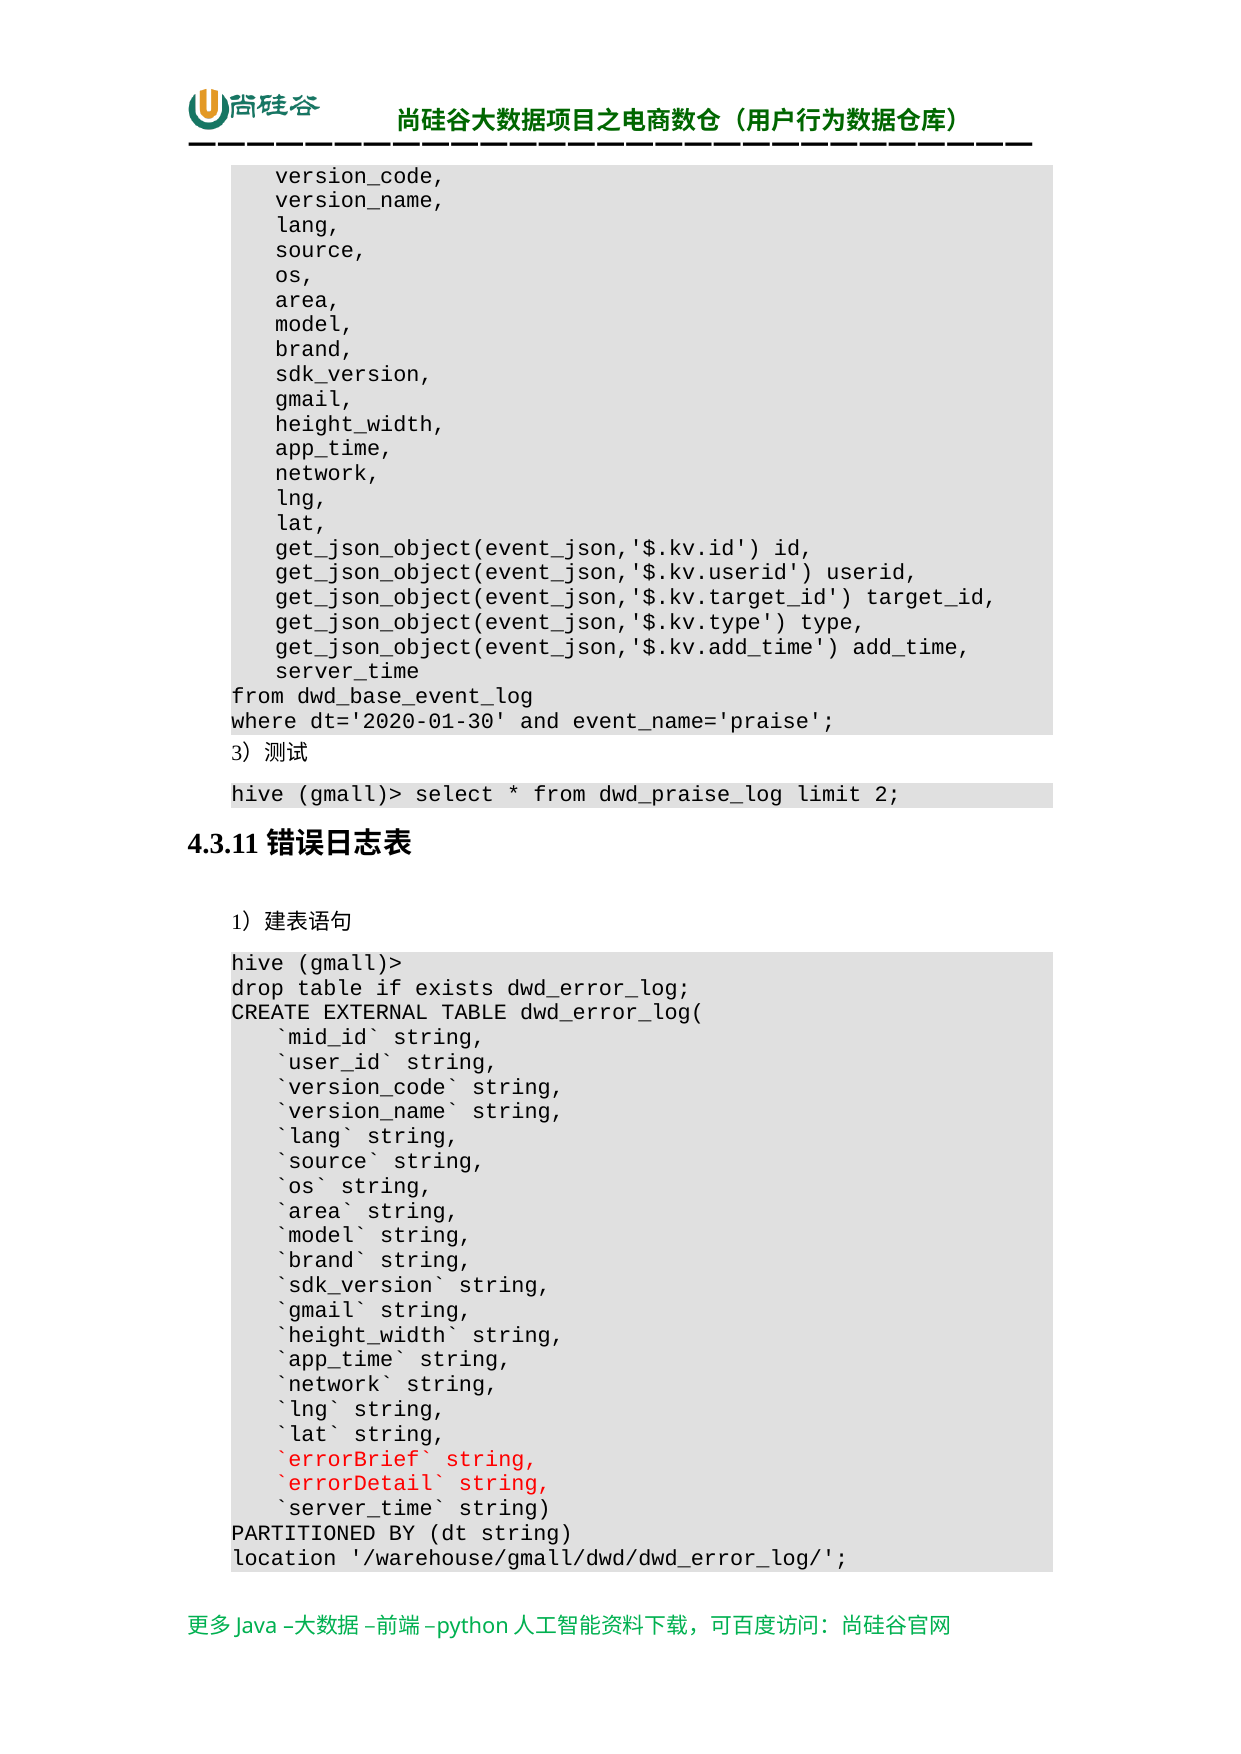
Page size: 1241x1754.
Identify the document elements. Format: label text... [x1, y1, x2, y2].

text get_json_object(event_json,'$.kv.add_time') add_time, [231, 636, 1053, 661]
text network, [231, 462, 1053, 487]
text `lng` string, [231, 1398, 1053, 1423]
text get_json_object(event_json,'$.kv.id') id, [231, 537, 1053, 561]
text `server_time` string) [231, 1497, 1053, 1522]
text brand, [231, 338, 1053, 363]
text `errorBrief` string, [231, 1448, 1053, 1472]
text lang, [231, 214, 1053, 239]
text `area` string, [231, 1200, 1053, 1224]
text location '/warehouse/gmall/dwd/dwd_error_log/'; [231, 1547, 1053, 1572]
text os, [231, 264, 1053, 289]
text app_time, [231, 437, 1053, 462]
text where dt='2020-01-30' and event_name='praise'; [231, 710, 1053, 735]
text `app_time` string, [231, 1348, 1053, 1373]
text `source` string, [231, 1150, 1053, 1175]
text drop table if exists dwd_error_log; [231, 977, 1053, 1001]
text server_time [231, 661, 1053, 685]
text `gmail` string, [231, 1299, 1053, 1324]
text `errorDetail` string, [231, 1472, 1053, 1497]
text CREATE EXTERNAL TABLE dwd_error_log( [231, 1001, 1053, 1026]
text `lat` string, [231, 1423, 1053, 1448]
text 3）测试 [187, 735, 1053, 767]
text from dwd_base_event_log [231, 685, 1053, 710]
text gmail, [231, 388, 1053, 413]
text lat, [231, 512, 1053, 537]
text lng, [231, 487, 1053, 512]
text source, [231, 239, 1053, 264]
text `mid_id` string, [231, 1026, 1053, 1051]
text `user_id` string, [231, 1051, 1053, 1076]
text `model` string, [231, 1224, 1053, 1249]
text version_name, [231, 189, 1053, 214]
text hive (gmall)> [231, 952, 1053, 977]
text hive (gmall)> select * from dwd_praise_log limit 2; [231, 783, 1053, 808]
picture [187, 88, 320, 130]
text model, [231, 313, 1053, 338]
text `version_code` string, [231, 1076, 1053, 1101]
text `version_name` string, [231, 1101, 1053, 1125]
text get_json_object(event_json,'$.kv.userid') userid, [231, 561, 1053, 586]
text 1）建表语句 [187, 903, 1053, 936]
text sdk_version, [231, 363, 1053, 388]
text area, [231, 289, 1053, 313]
text `sdk_version` string, [231, 1274, 1053, 1299]
text get_json_object(event_json,'$.kv.type') type, [231, 611, 1053, 636]
text PARTITIONED BY (dt string) [231, 1522, 1053, 1547]
text `lang` string, [231, 1125, 1053, 1150]
text `brand` string, [231, 1249, 1053, 1274]
text `network` string, [231, 1373, 1053, 1398]
text `height_width` string, [231, 1324, 1053, 1348]
subtitle 4.3.11 错误日志表 [187, 808, 1053, 873]
text version_code, [231, 165, 1053, 189]
text height_width, [231, 413, 1053, 437]
text get_json_object(event_json,'$.kv.target_id') target_id, [231, 586, 1053, 611]
text `os` string, [231, 1175, 1053, 1200]
